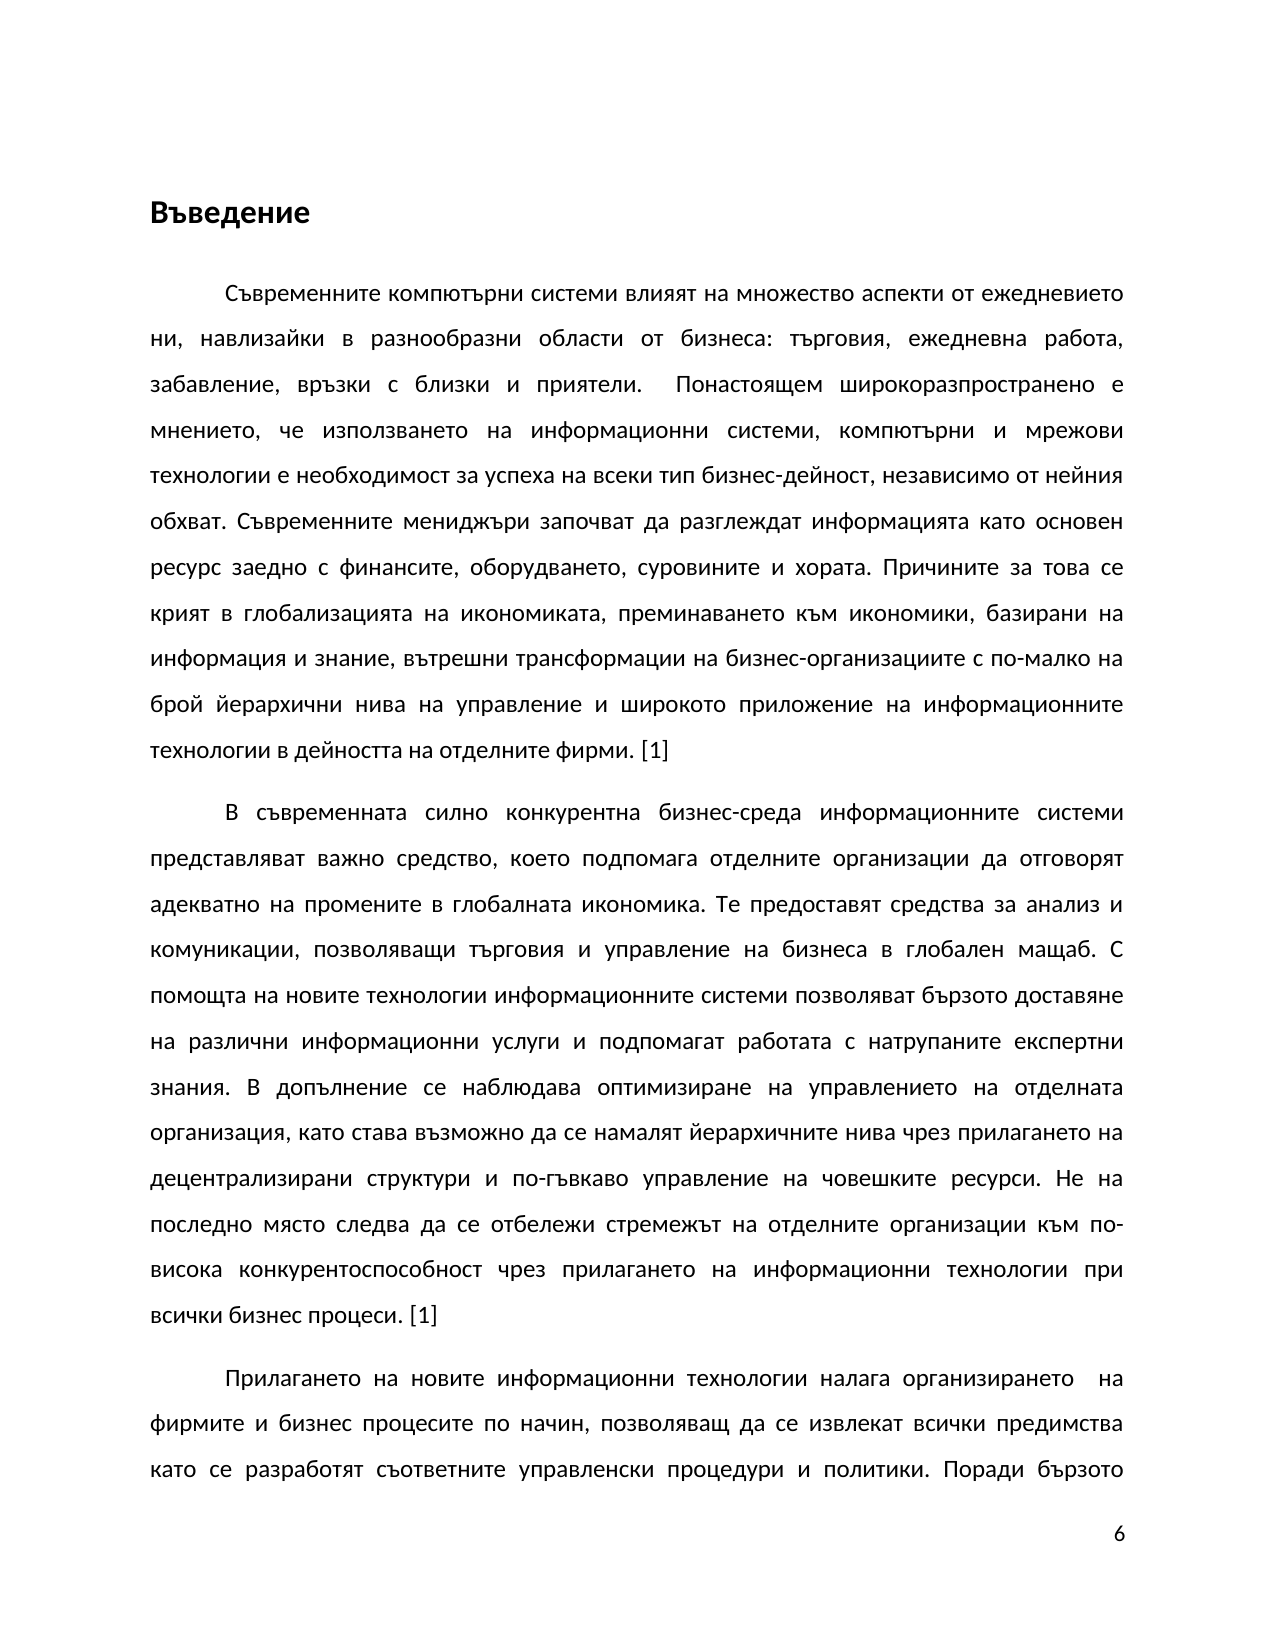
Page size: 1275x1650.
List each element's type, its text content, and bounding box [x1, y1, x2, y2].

subtitle Въведение [150, 191, 1125, 231]
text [150, 1362, 1125, 1484]
text В съвременната силно конкурентна бизнес-среда информационните системи представляват важно средство, което подпомага отделните организации да отговорят адекватно на промените в глобалната икономика. Те предоставят средства за анализ и комуникации, позволяващи търговия и управление на бизнеса в глобален мащаб. С помощта на новите технологии информационните системи позволяват бързото доставяне на различни информационни услуги и подпомагат работата с натрупаните експертни знания. В допълнение се наблюдава оптимизиране на управлението на отделната организация, като става възможно да се намалят йерархичните нива чрез прилагането на децентрализирани структури и по-гъвкаво управление на човешките ресурси. Не на последно място следва да се отбележи стремежът на отделните организации към по-висока конкурентоспособност чрез прилагането на информационни технологии при всички бизнес процеси. [1] [150, 796, 1125, 1330]
text Съвременните компютърни системи влияят на множество аспекти от ежедневието ни, навлизайки в разнообразни области от бизнеса: търговия, ежедневна работа, забавление, връзки с близки и приятели. Понастоящем широкоразпространено е мнението, че използването на информационни системи, компютърни и мрежови технологии е необходимост за успеха на всеки тип бизнес-дейност, независимо от нейния обхват. Съвременните мениджъри започват да разглеждат информацията като основен ресурс заедно с финансите, оборудването, суровините и хората. Причините за това се крият в глобализацията на икономиката, преминаването към икономики, базирани на информация и знание, вътрешни трансформации на бизнес-организациите с по-малко на брой йерархични нива на управление и широкото приложение на информационните технологии в дейността на отделните фирми. [1] [150, 277, 1125, 764]
